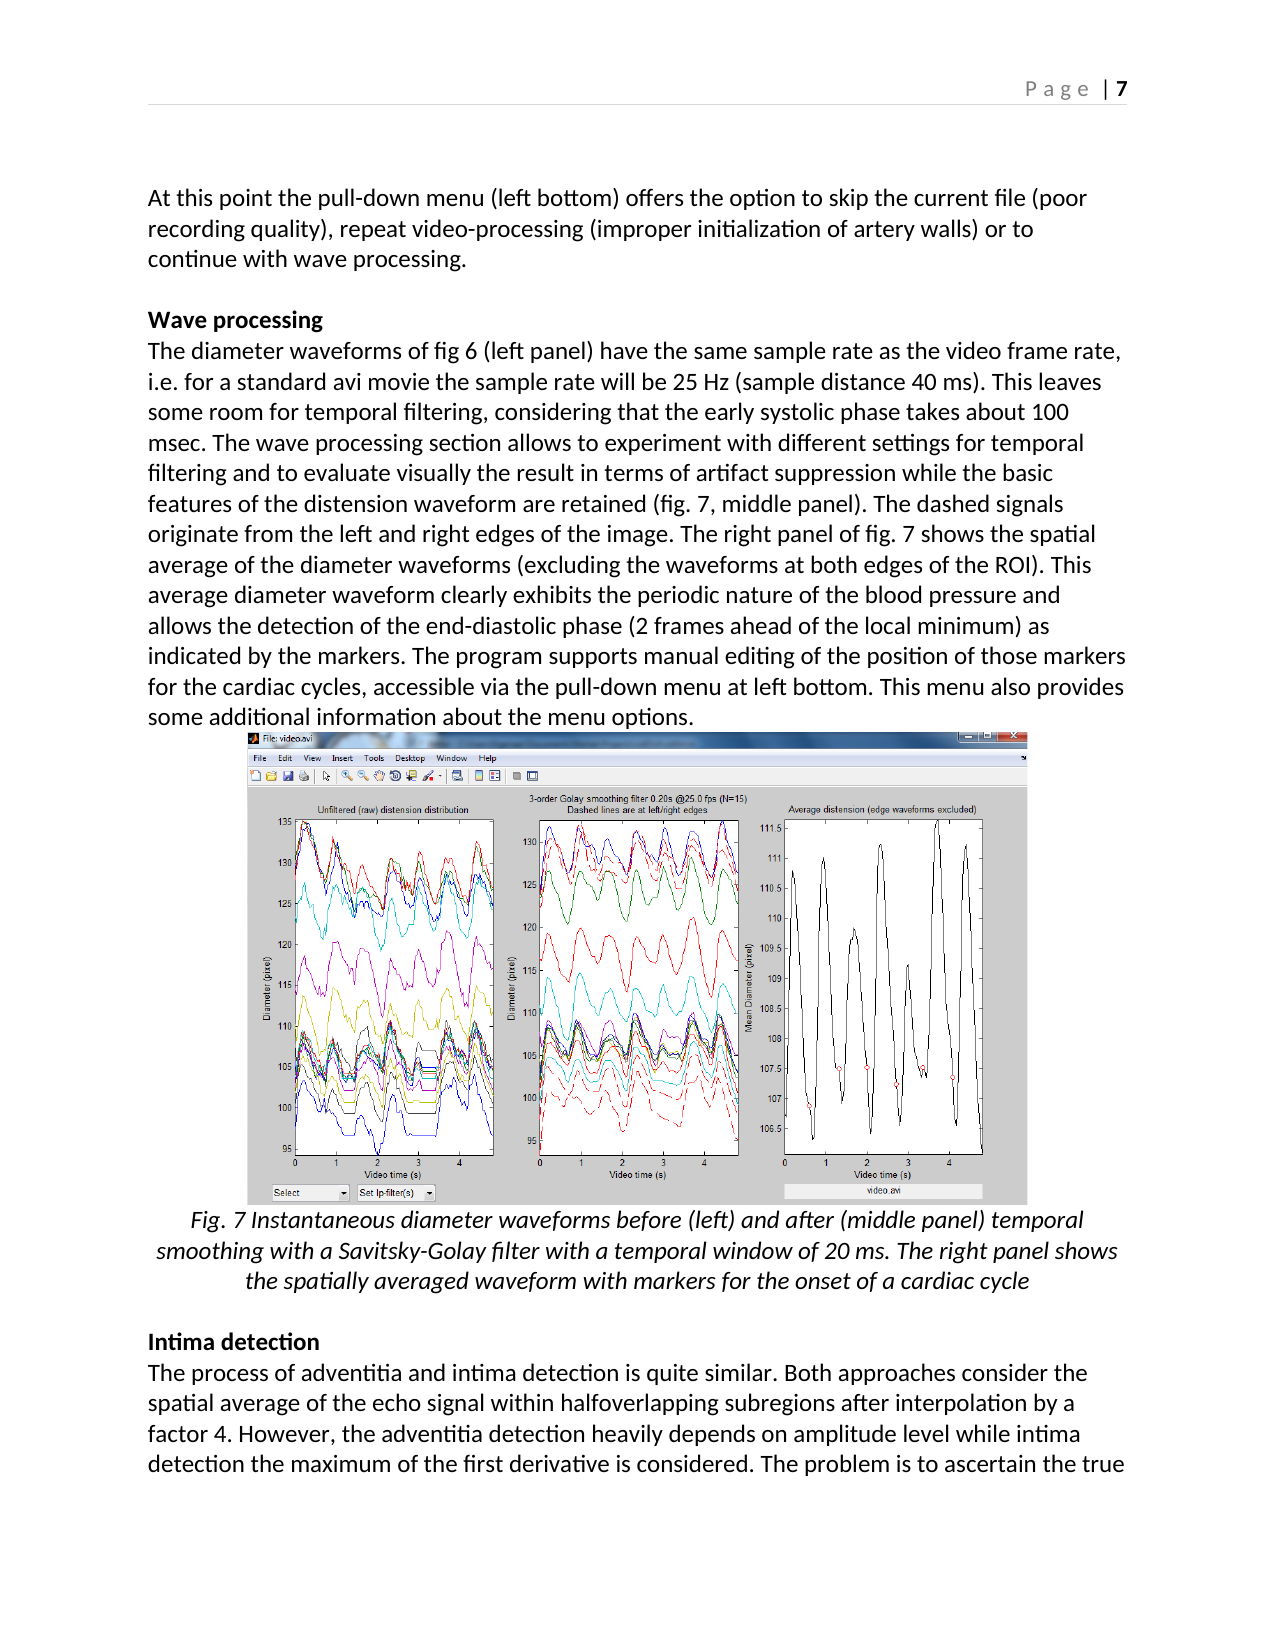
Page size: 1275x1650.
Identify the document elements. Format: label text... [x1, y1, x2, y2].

picture [247, 732, 1028, 1205]
text Intima detection [148, 1326, 1127, 1357]
text At this point the pull-down menu (left bottom) offers the option to skip the current file (poor recording quality), repeat video-processing (improper initialization of artery walls) or to continue with wave processing. [148, 183, 1127, 274]
text Fig. 7 Instantaneous diameter waveforms before (left) and after (middle panel) temporal smoothing with a Savitsky-Golay filter with a temporal window of 20 ms. The right panel shows the spatially averaged waveform with markers for the onset of a cardiac cycle [148, 1204, 1127, 1296]
text The diameter waveforms of fig 6 (left panel) have the same sample rate as the video frame rate, i.e. for a standard avi movie the sample rate will be 25 Hz (sample distance 40 ms). This leaves some room for temporal filtering, considering that the early systolic phase takes about 100 msec. The wave processing section allows to experiment with different settings for temporal filtering and to evaluate visually the result in terms of artifact suppression while the basic features of the distension waveform are retained (fig. 7, middle panel). The dashed signals originate from the left and right edges of the image. The right panel of fig. 7 shows the spatial average of the diameter waveforms (excluding the waveforms at both edges of the ROI). This average diameter waveform clearly exhibits the periodic nature of the blood pressure and allows the detection of the end-diastolic phase (2 frames ahead of the local minimum) as indicated by the markers. The program supports manual editing of the position of those markers for the cardiac cycles, accessible via the pull-down menu at left bottom. This menu also provides some additional information about the menu options. [148, 335, 1127, 732]
text Wave processing [148, 305, 1127, 335]
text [148, 1357, 1127, 1479]
